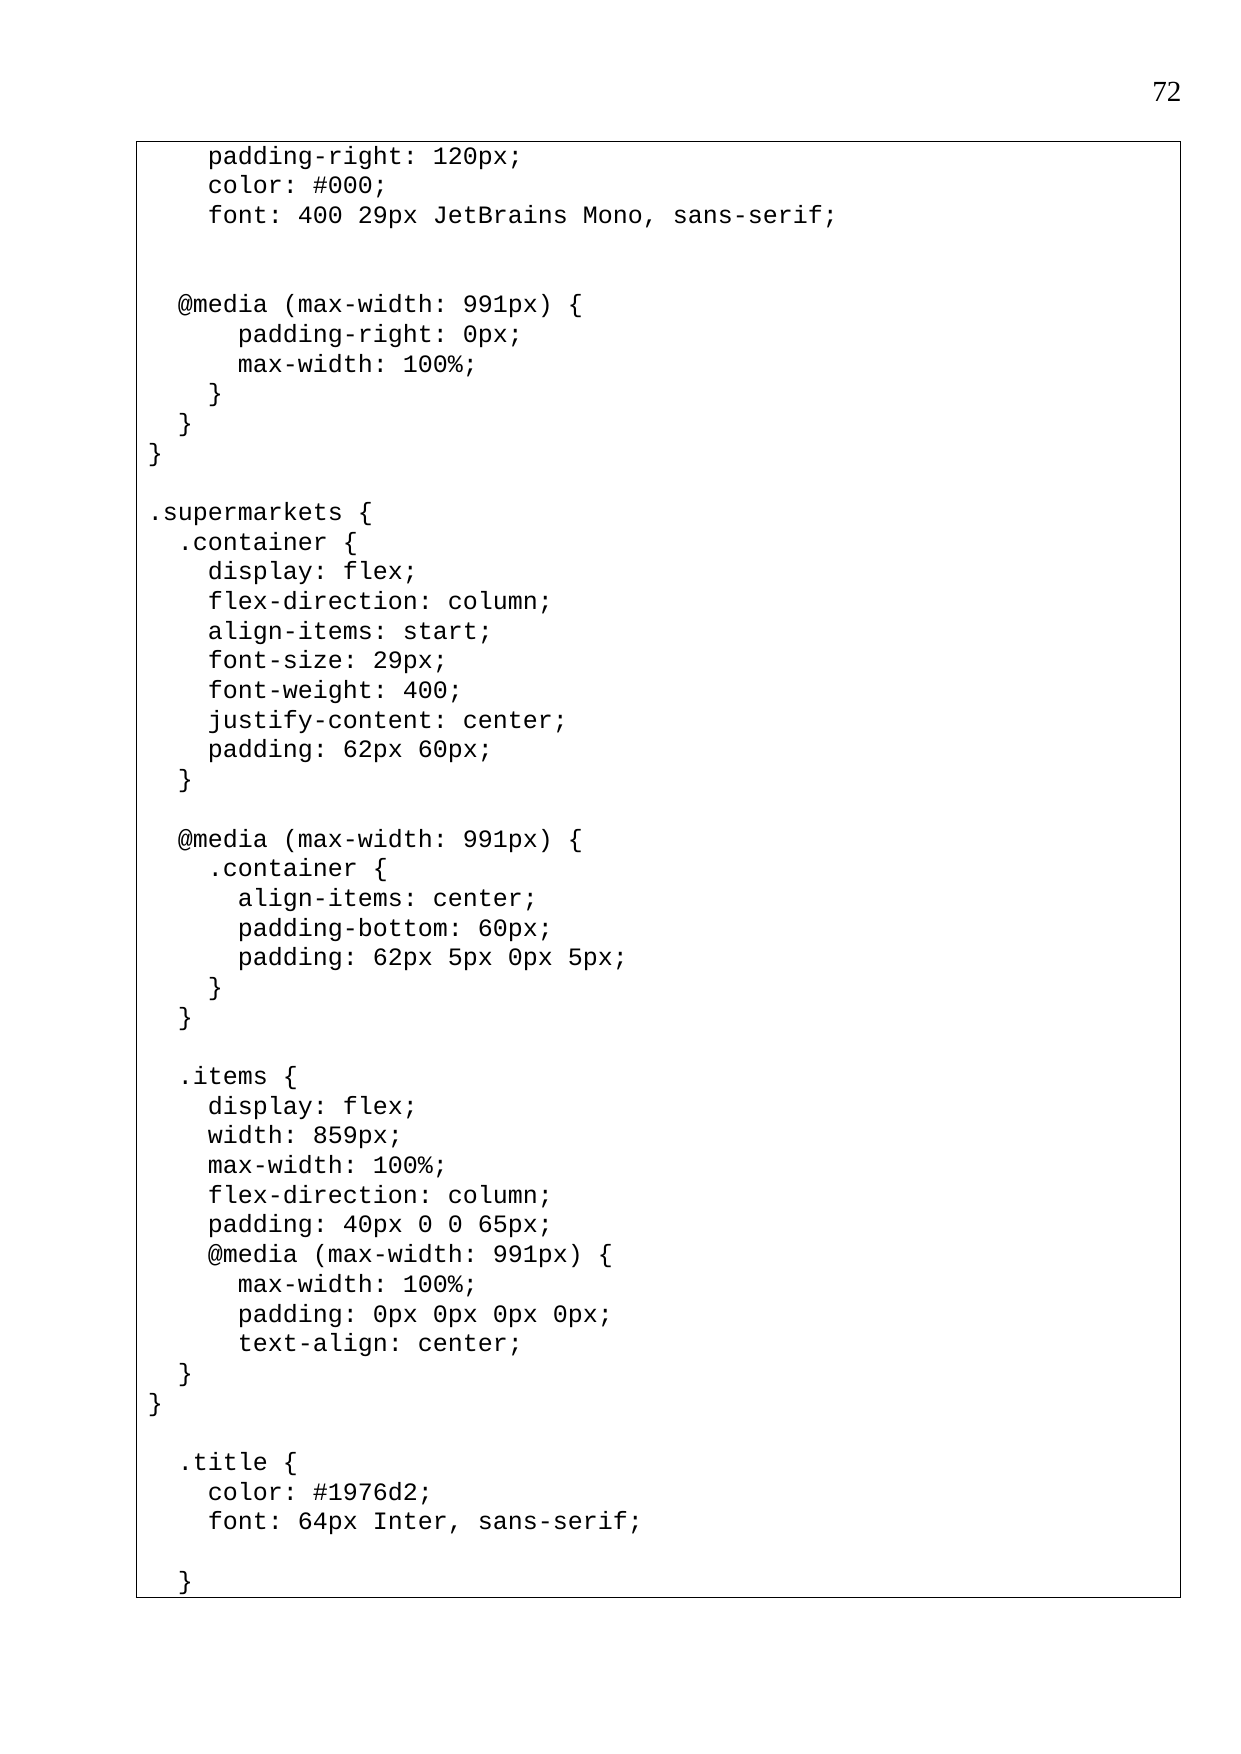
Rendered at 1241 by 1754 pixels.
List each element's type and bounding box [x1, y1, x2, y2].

table_header [137, 142, 1180, 1597]
